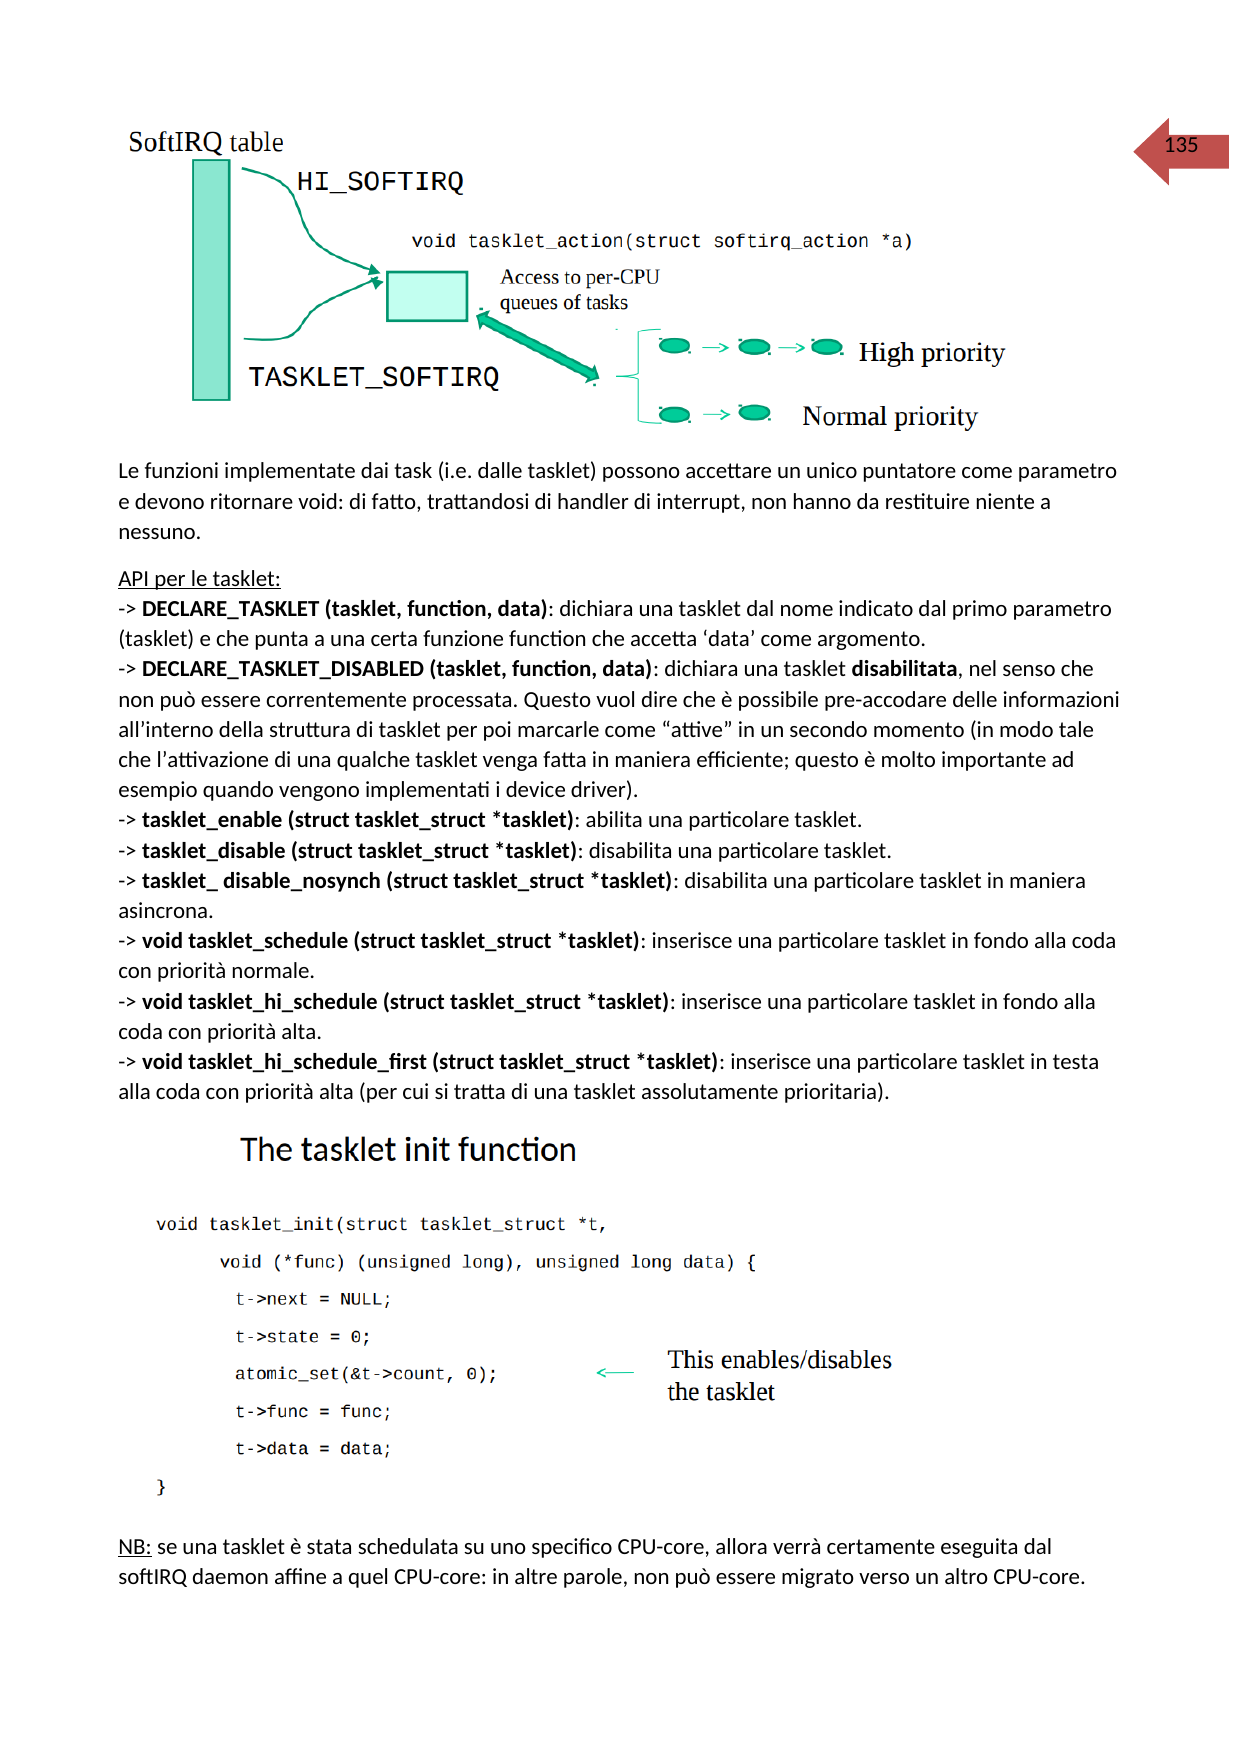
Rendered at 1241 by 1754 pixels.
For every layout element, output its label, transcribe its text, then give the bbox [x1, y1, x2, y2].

picture [118, 1124, 912, 1513]
text NB: se una tasklet è stata schedulata su uno specifico CPU-core, allora verrà certamente eseguita dal softIRQ daemon affine a quel CPU-core: in altre parole, non può essere migrato verso un altro CPU-core. [118, 1532, 1122, 1590]
picture [118, 118, 1009, 455]
text API per le tasklet: -> DECLARE_TASKLET (tasklet, function, data): dichiara una tasklet dal nome indicato dal primo parametro (tasklet) e che punta a una certa funzione function che accetta ‘data’ come argomento. -> DECLARE_TASKLET_DISABLED (tasklet, function, data): dichiara una tasklet disabilitata, nel senso che non può essere correntemente processata. Questo vuol dire che è possibile pre-accodare delle informazioni all’interno della struttura di tasklet per poi marcarle come “attive” in un secondo momento (in modo tale che l’attivazione di una qualche tasklet venga fatta in maniera efficiente; questo è molto importante ad esempio quando vengono implementati i device driver). -> tasklet_enable (struct tasklet_struct *tasklet): abilita una particolare tasklet. -> tasklet_disable (struct tasklet_struct *tasklet): disabilita una particolare tasklet. -> tasklet_ disable_nosynch (struct tasklet_struct *tasklet): disabilita una particolare tasklet in maniera asincrona. -> void tasklet_schedule (struct tasklet_struct *tasklet): inserisce una particolare tasklet in fondo alla coda con priorità normale. -> void tasklet_hi_schedule (struct tasklet_struct *tasklet): inserisce una particolare tasklet in fondo alla coda con priorità alta. -> void tasklet_hi_schedule_first (struct tasklet_struct *tasklet): inserisce una particolare tasklet in testa alla coda con priorità alta (per cui si tratta di una tasklet assolutamente prioritaria). [118, 564, 1122, 1105]
